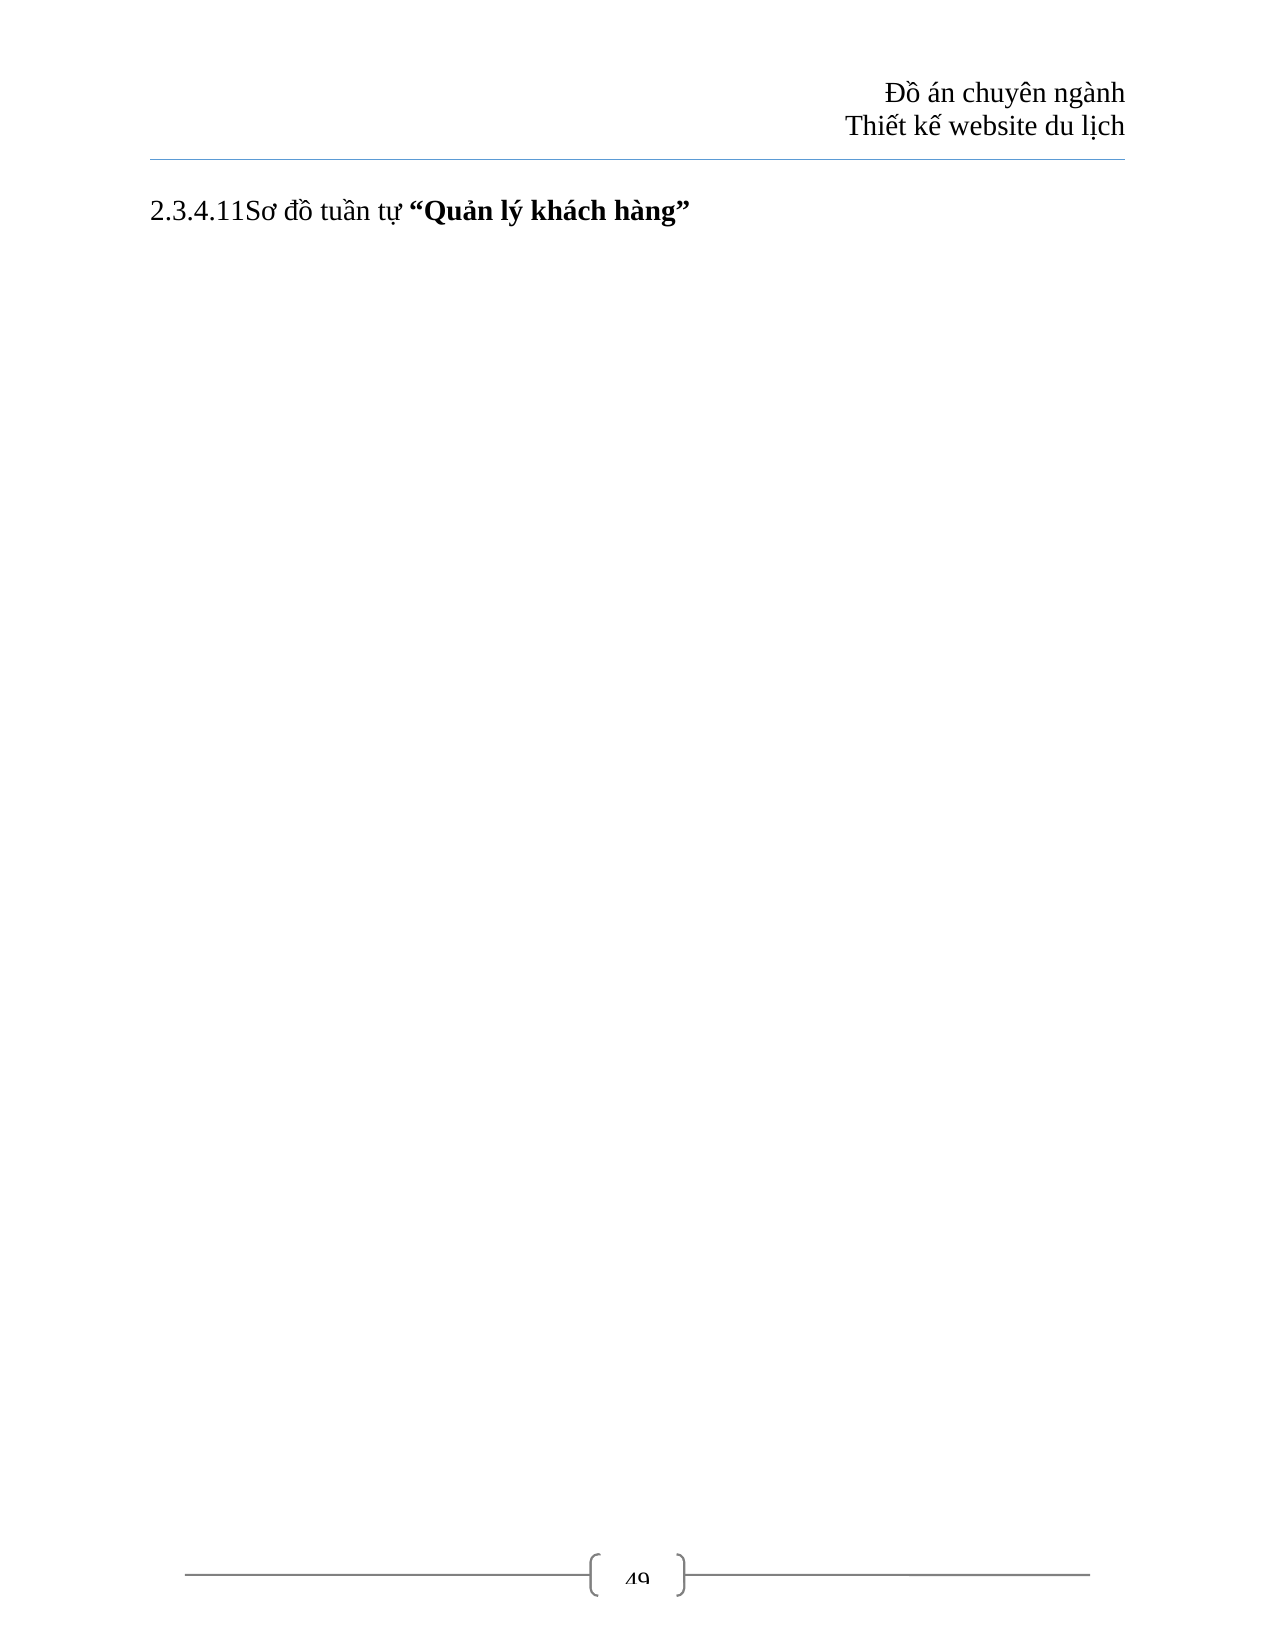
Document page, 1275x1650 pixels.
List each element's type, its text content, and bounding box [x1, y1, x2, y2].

subtitle 2.3.4.11Sơ đồ tuần tự “Quản lý khách hàng” [150, 193, 1125, 227]
